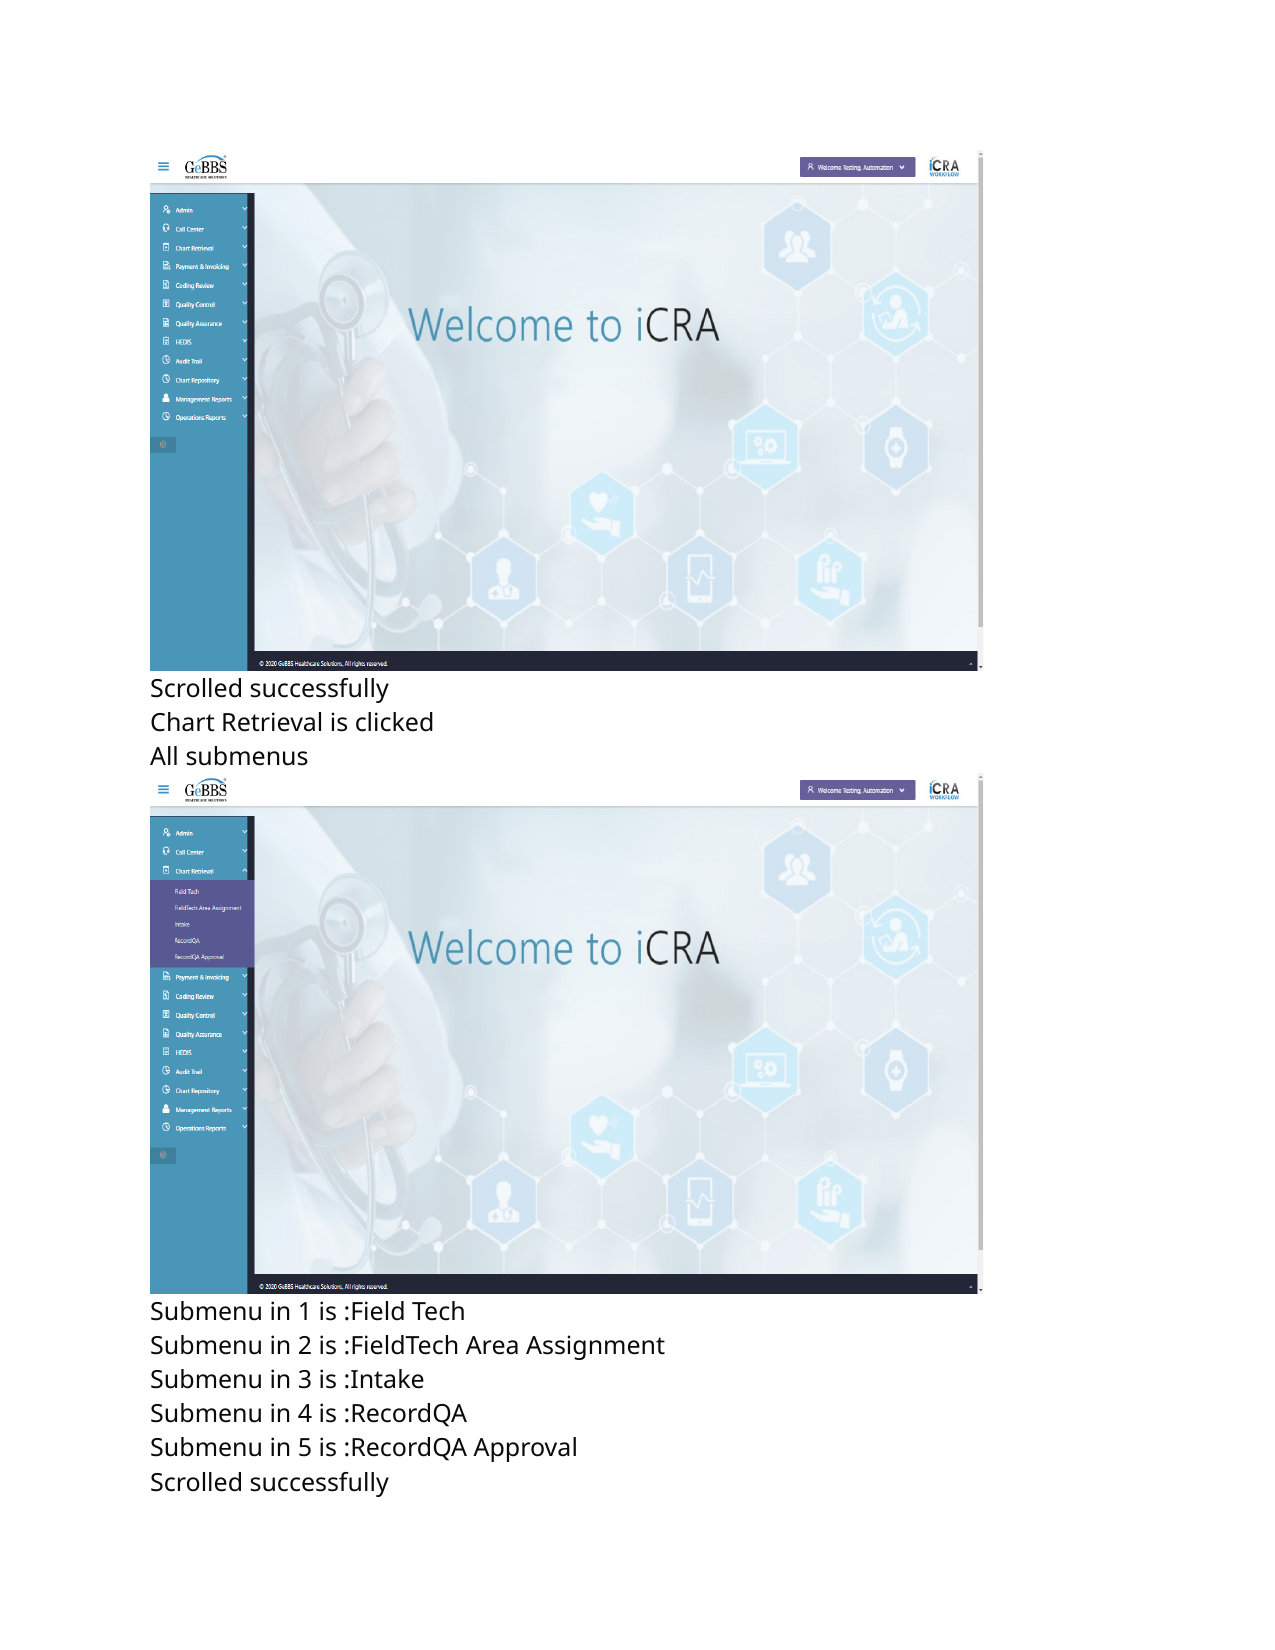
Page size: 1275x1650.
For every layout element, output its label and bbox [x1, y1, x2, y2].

picture [150, 150, 984, 671]
text [150, 150, 1125, 1498]
picture [150, 773, 984, 1294]
